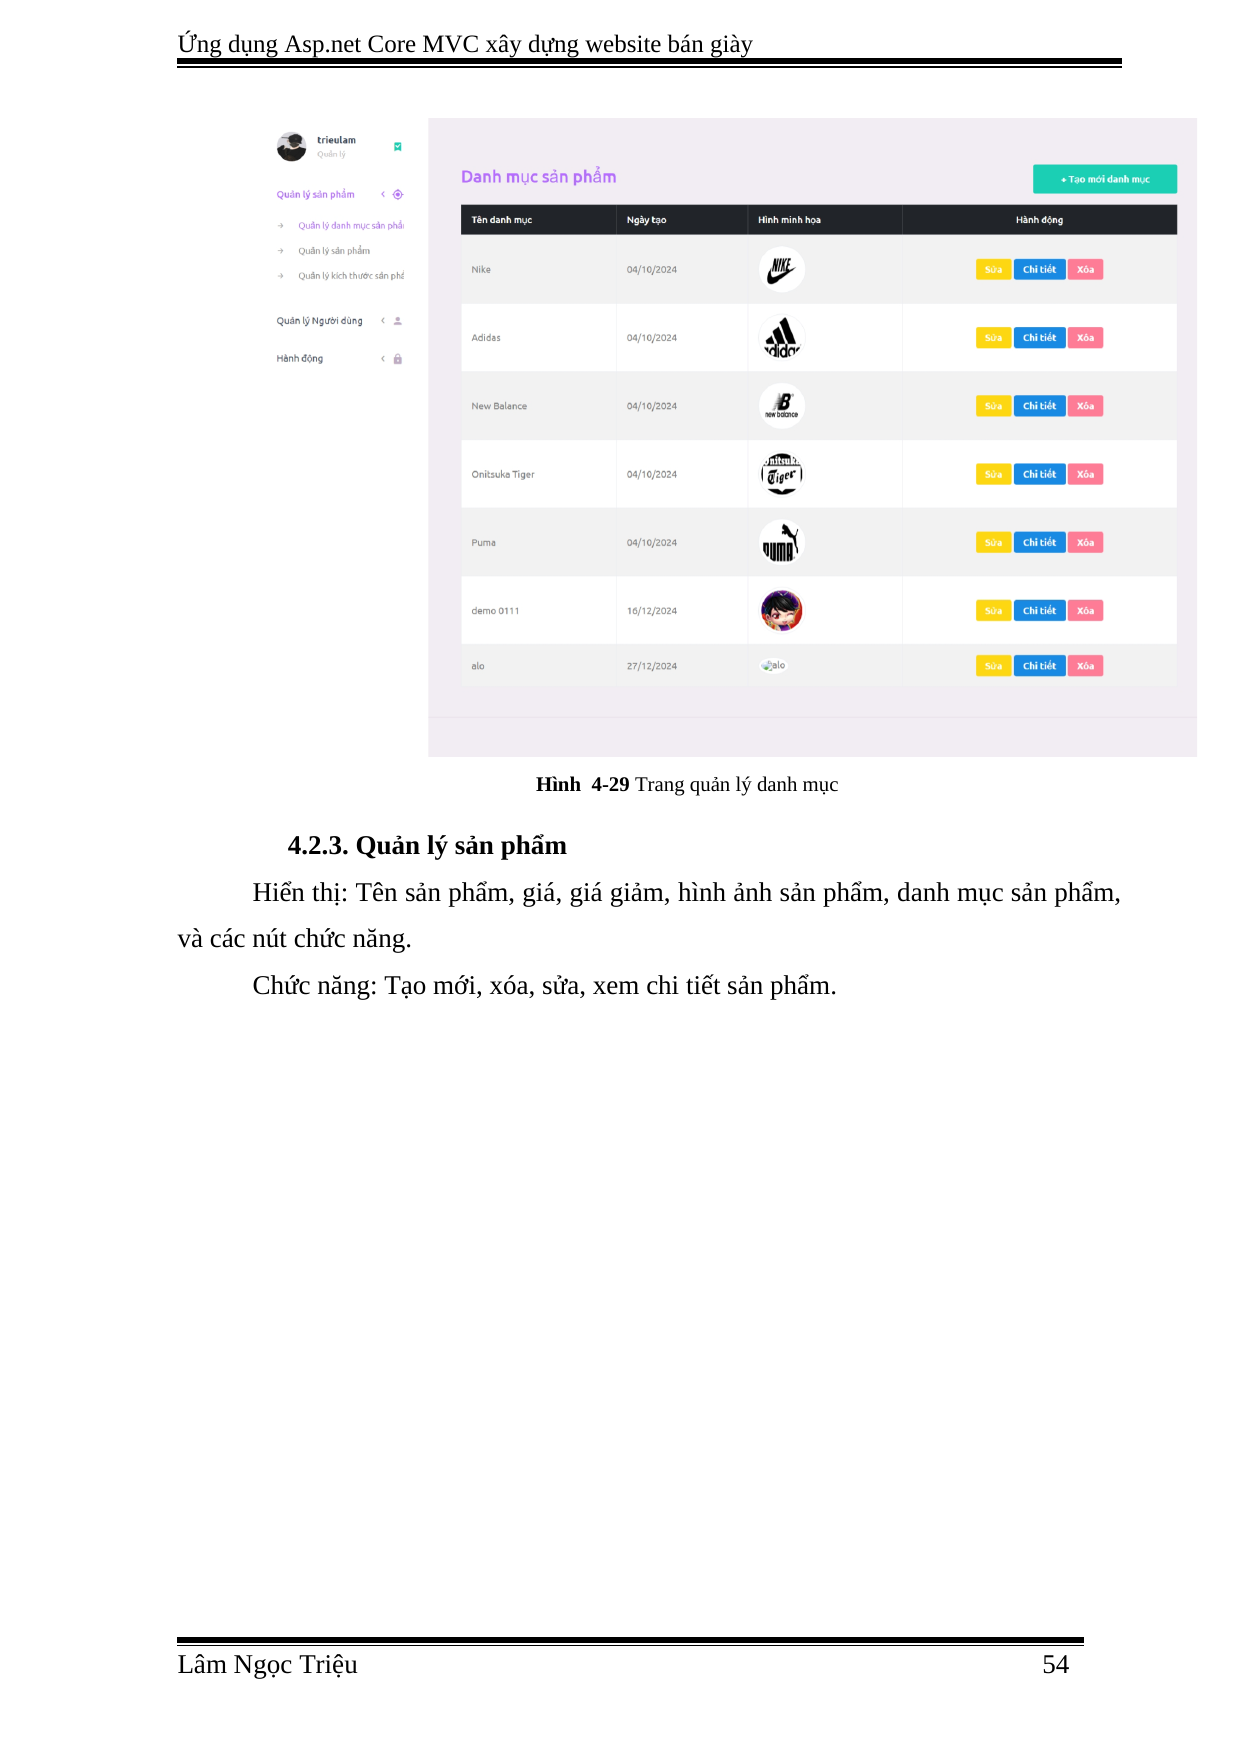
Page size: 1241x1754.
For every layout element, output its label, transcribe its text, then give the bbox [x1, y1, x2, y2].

picture [252, 118, 1198, 757]
text Hiển thị: Tên sản phẩm, giá, giá giảm, hình ảnh sản phẩm, danh mục sản phẩm, và các nút chức năng. [177, 876, 1122, 954]
subtitle Quản lý sản phẩm [213, 829, 1122, 860]
text Chức năng: Tạo mới, xóa, sửa, xem chi tiết sản phẩm. [177, 969, 1122, 1000]
